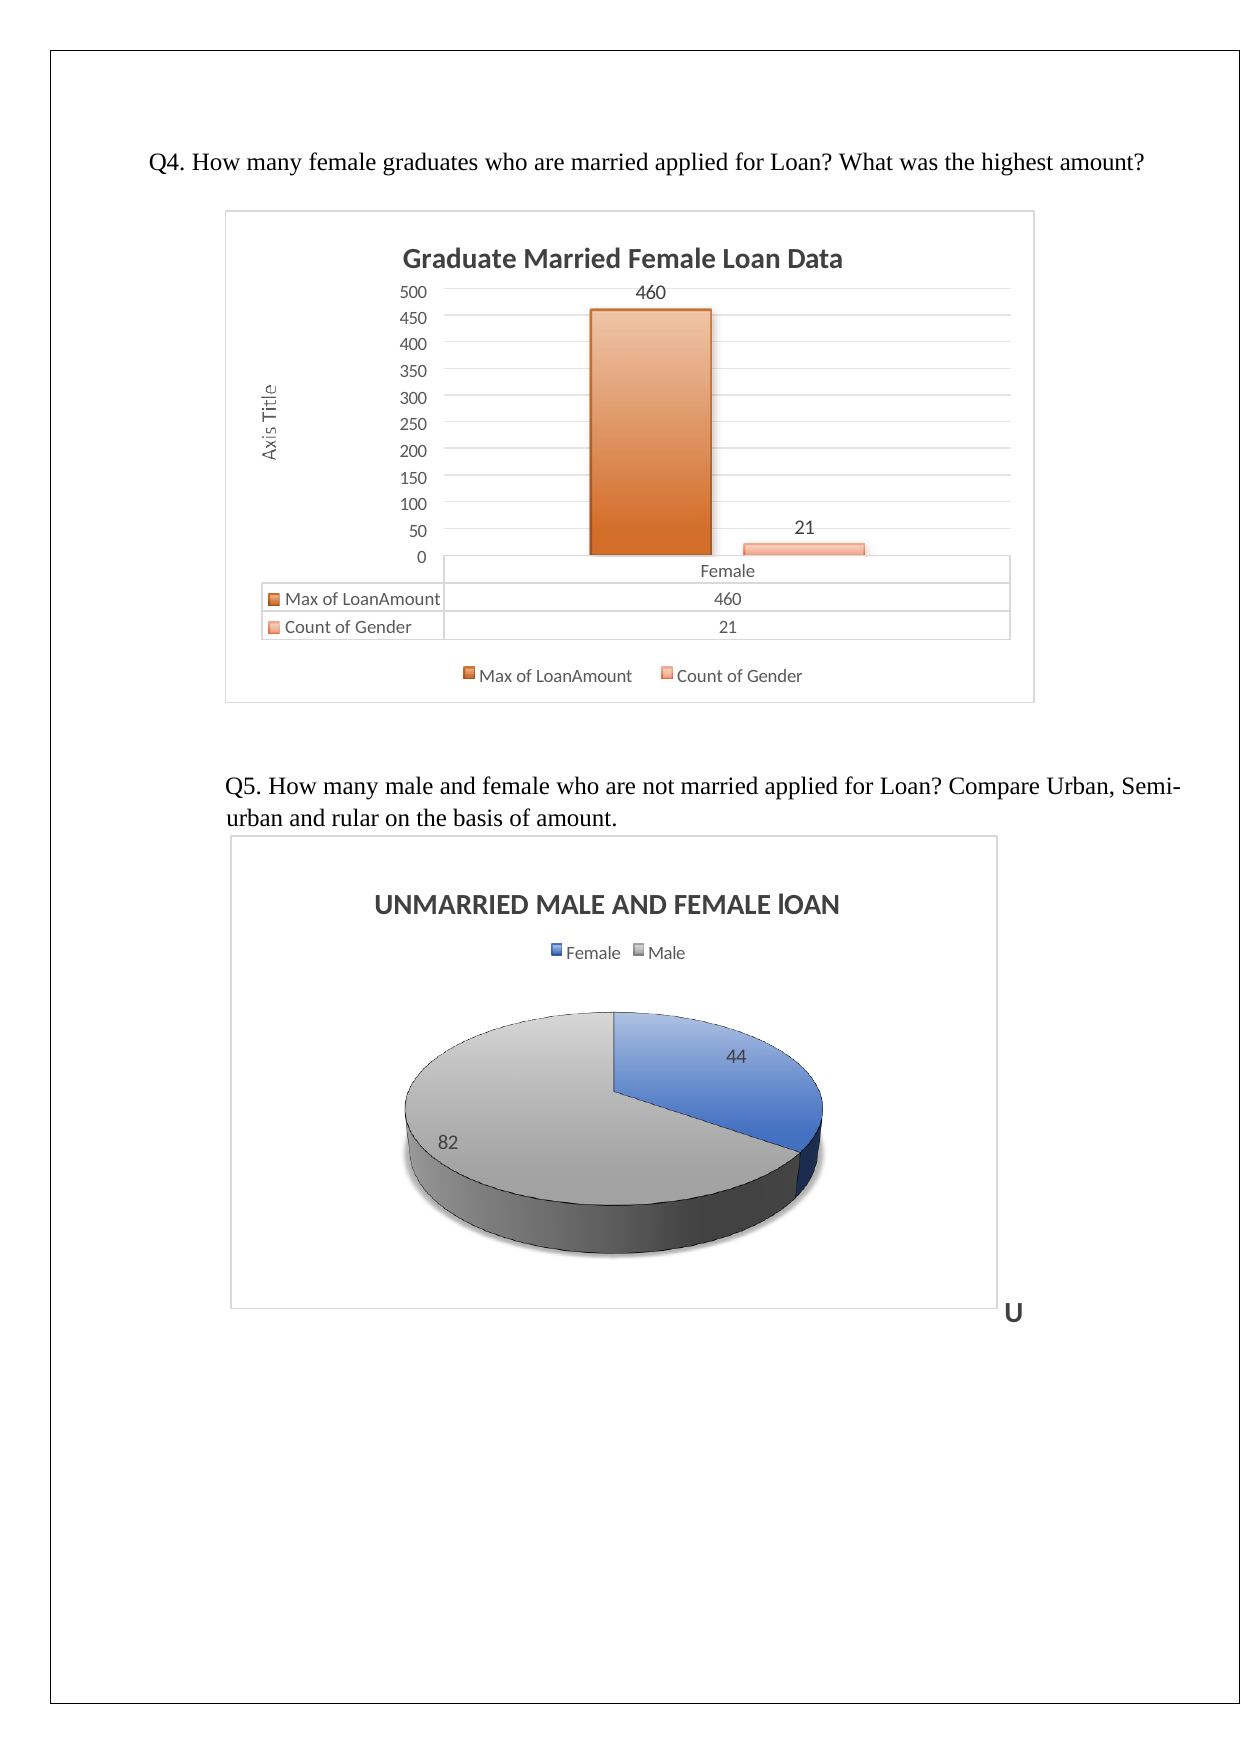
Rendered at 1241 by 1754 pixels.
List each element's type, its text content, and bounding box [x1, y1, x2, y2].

table_header [262, 555, 443, 582]
table_cell Max of LoanAmount [263, 584, 443, 610]
text Q5. How many male and female who are not married applied for Loan? Compare Urban, Semi- urban and rular on the basis of amount. [225, 771, 1214, 832]
picture [631, 943, 644, 956]
picture [261, 385, 276, 460]
table_header Female [445, 556, 1009, 582]
picture [462, 665, 475, 679]
table_cell 460 [445, 584, 1009, 610]
picture [582, 301, 724, 555]
picture [267, 620, 280, 634]
text Q4. How many female graduates who are married applied for Loan? What was the highest amount? [148, 147, 1239, 175]
picture [660, 665, 673, 679]
table_cell Count of Gender [263, 612, 443, 639]
picture [267, 593, 280, 606]
picture [736, 536, 877, 555]
picture [549, 943, 562, 956]
picture [399, 1011, 828, 1261]
table_cell 21 [445, 612, 1009, 639]
text U [125, 1294, 1024, 1330]
